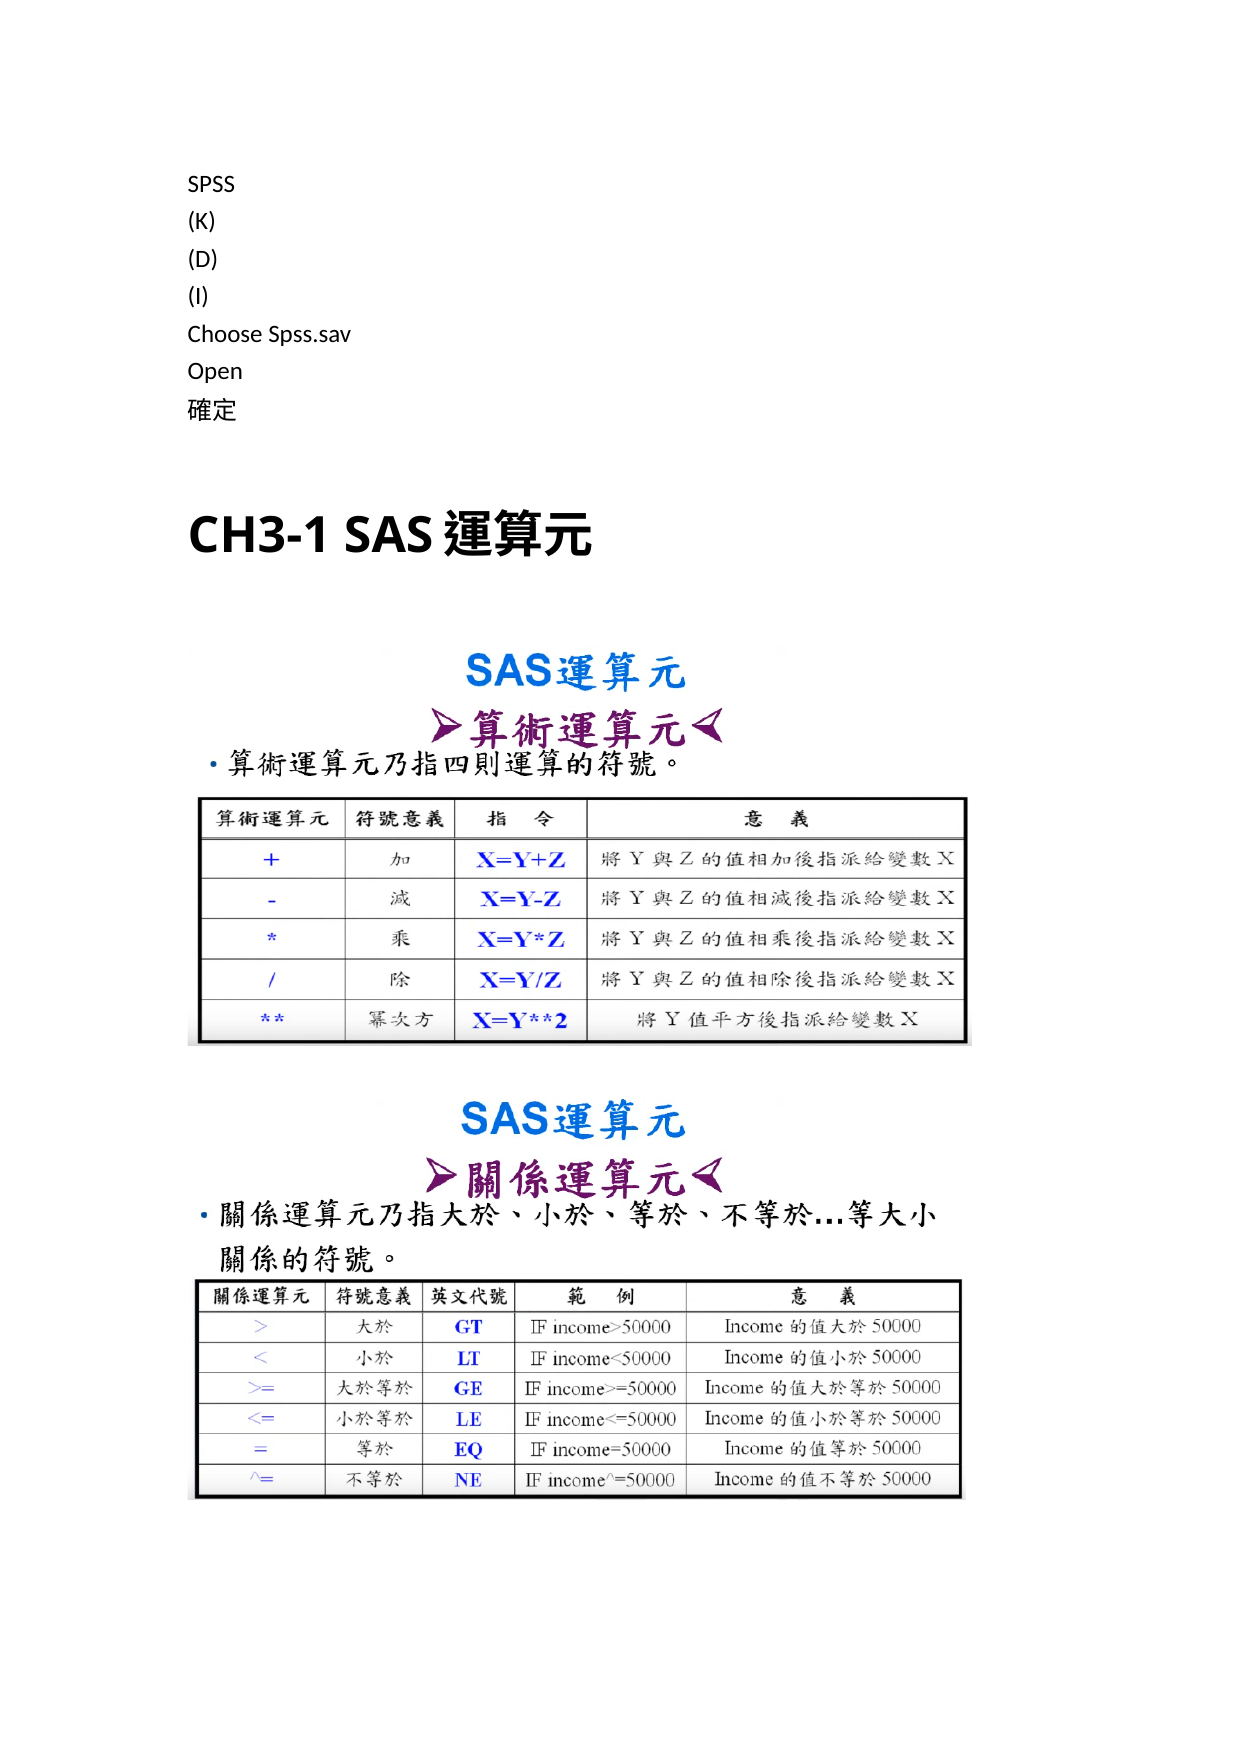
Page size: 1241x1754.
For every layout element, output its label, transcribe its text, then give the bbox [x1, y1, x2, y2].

text 確定 [187, 389, 1053, 427]
text Choose Spss.sav [187, 314, 1053, 352]
text (K) [187, 202, 1053, 239]
text Open [187, 352, 1053, 389]
text (D) [187, 239, 1053, 277]
subtitle CH3-1 SAS運算元 [187, 494, 1053, 569]
text (I) [187, 277, 1053, 314]
text SPSS [187, 164, 1053, 202]
